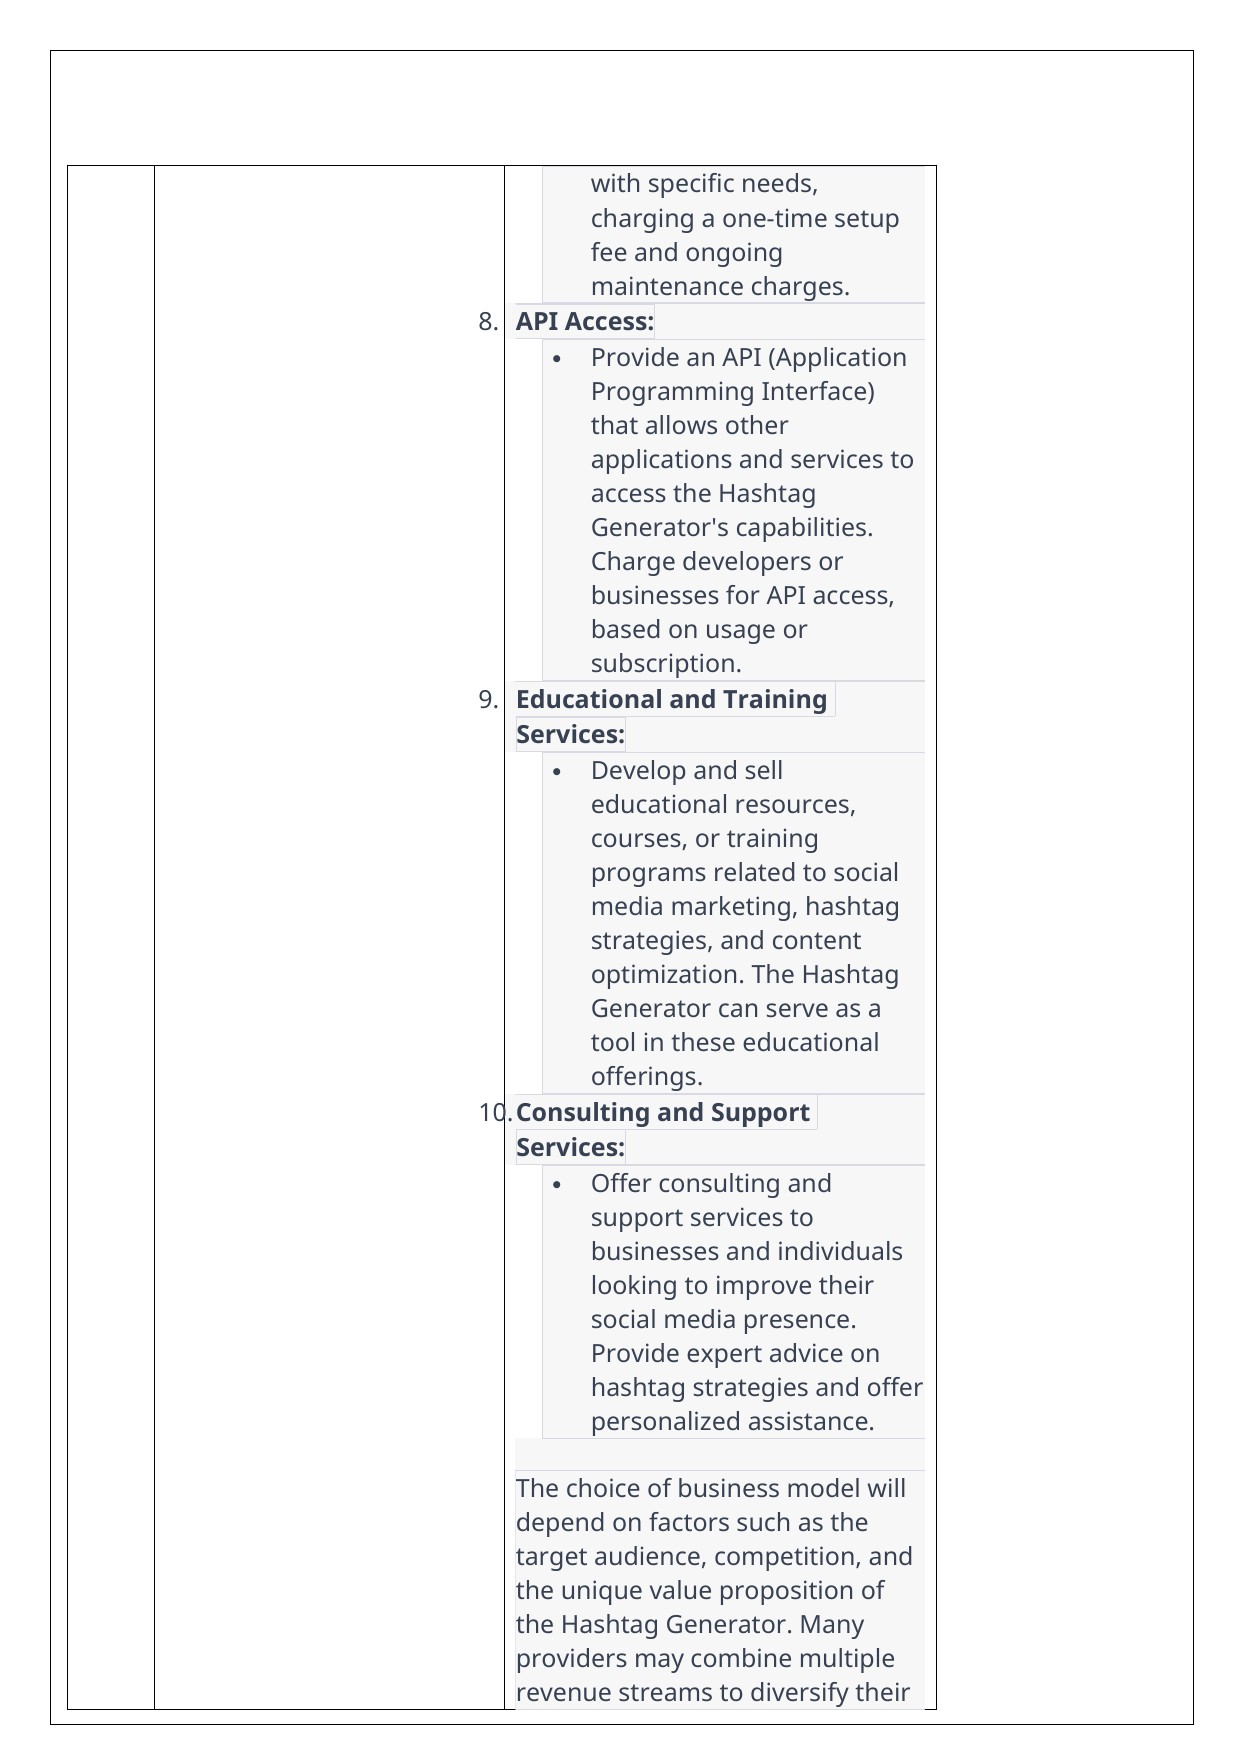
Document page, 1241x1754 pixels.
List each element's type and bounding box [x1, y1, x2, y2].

table_cell [68, 166, 154, 1709]
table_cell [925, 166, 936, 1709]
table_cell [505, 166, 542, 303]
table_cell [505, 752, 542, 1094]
table_cell [155, 166, 504, 1709]
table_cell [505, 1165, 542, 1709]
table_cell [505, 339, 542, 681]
